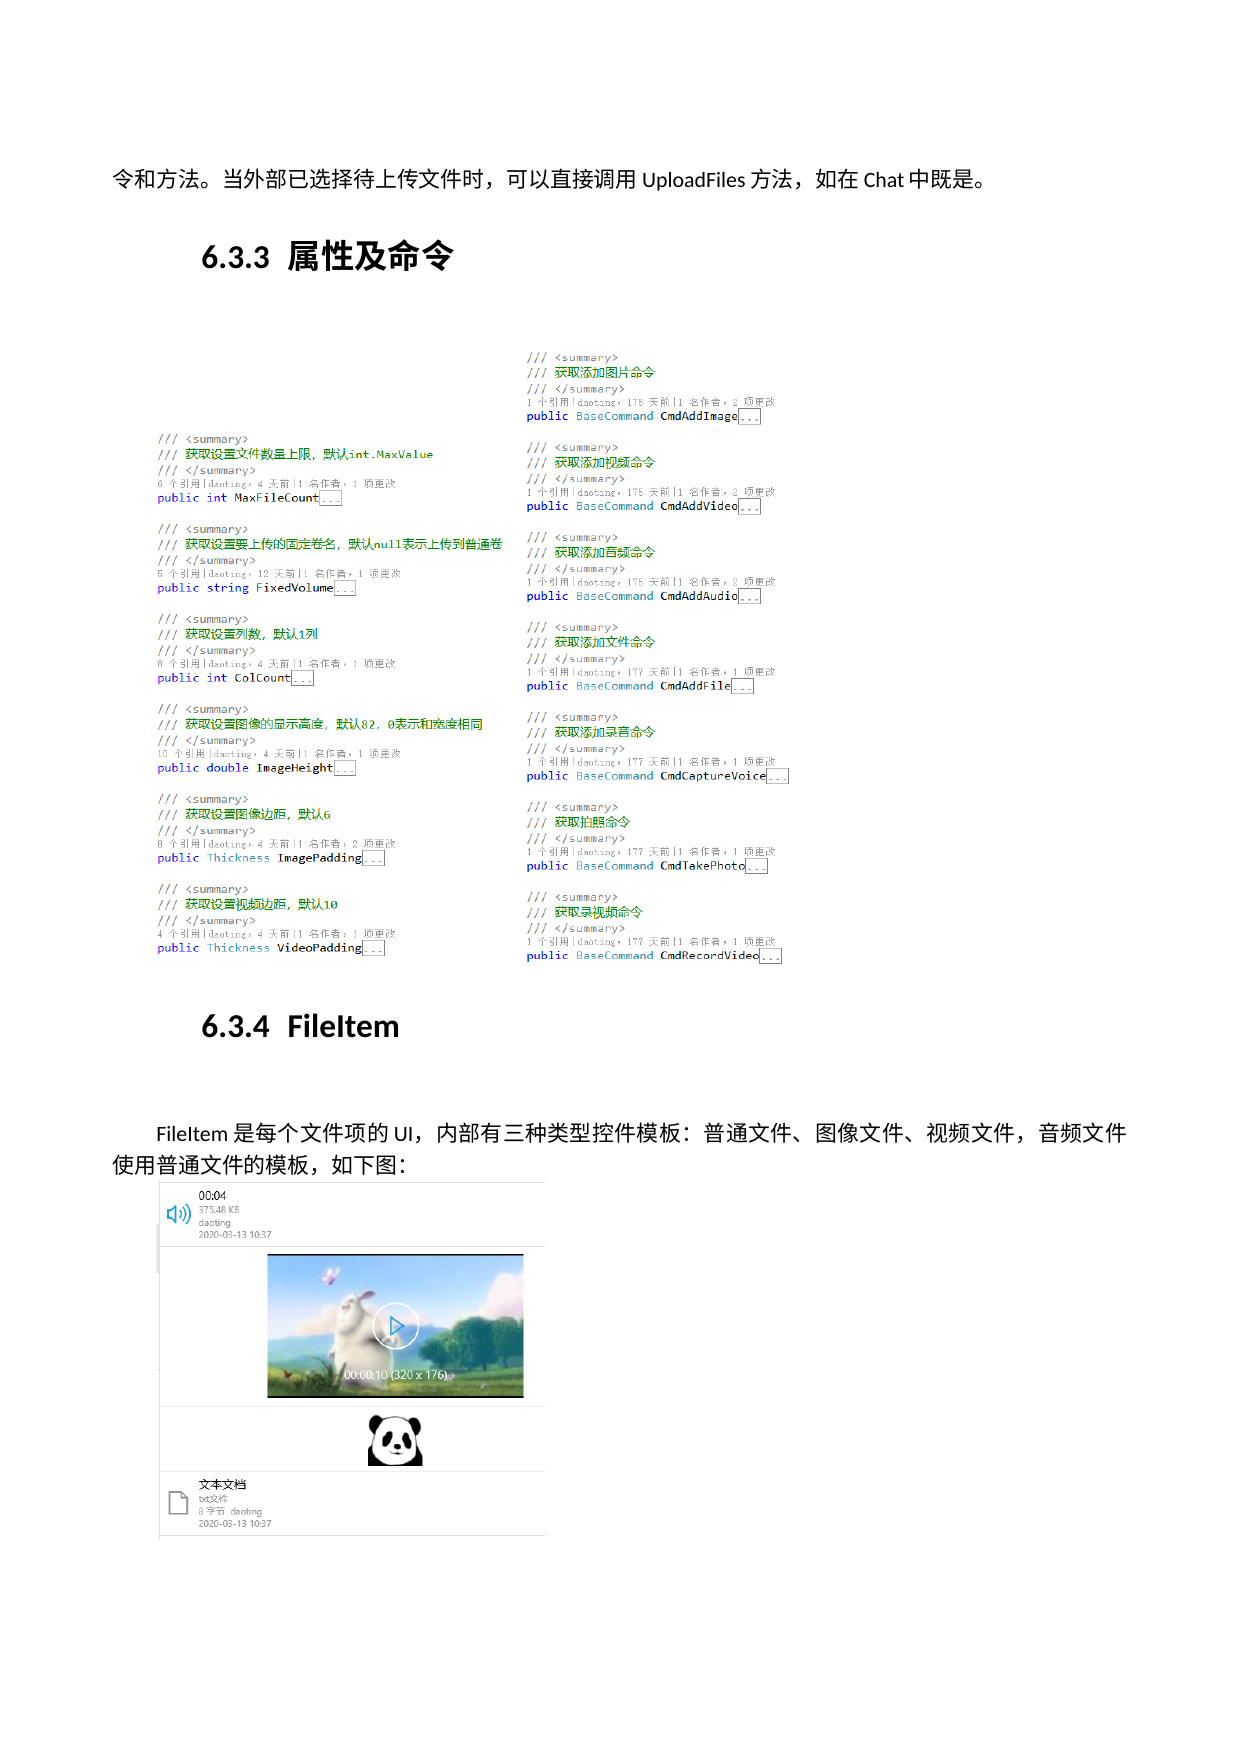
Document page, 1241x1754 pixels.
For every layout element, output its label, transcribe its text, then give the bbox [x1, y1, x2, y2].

subtitle FileItem [201, 993, 1128, 1058]
picture [156, 429, 504, 966]
picture [523, 349, 795, 966]
subtitle 属性及命令 [201, 222, 1128, 287]
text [112, 162, 1128, 194]
text FileItem是每个文件项的UI，内部有三种类型控件模板：普通文件、图像文件、视频文件，音频文件使用普通文件的模板，如下图： [112, 1115, 1128, 1180]
picture [156, 1180, 545, 1540]
